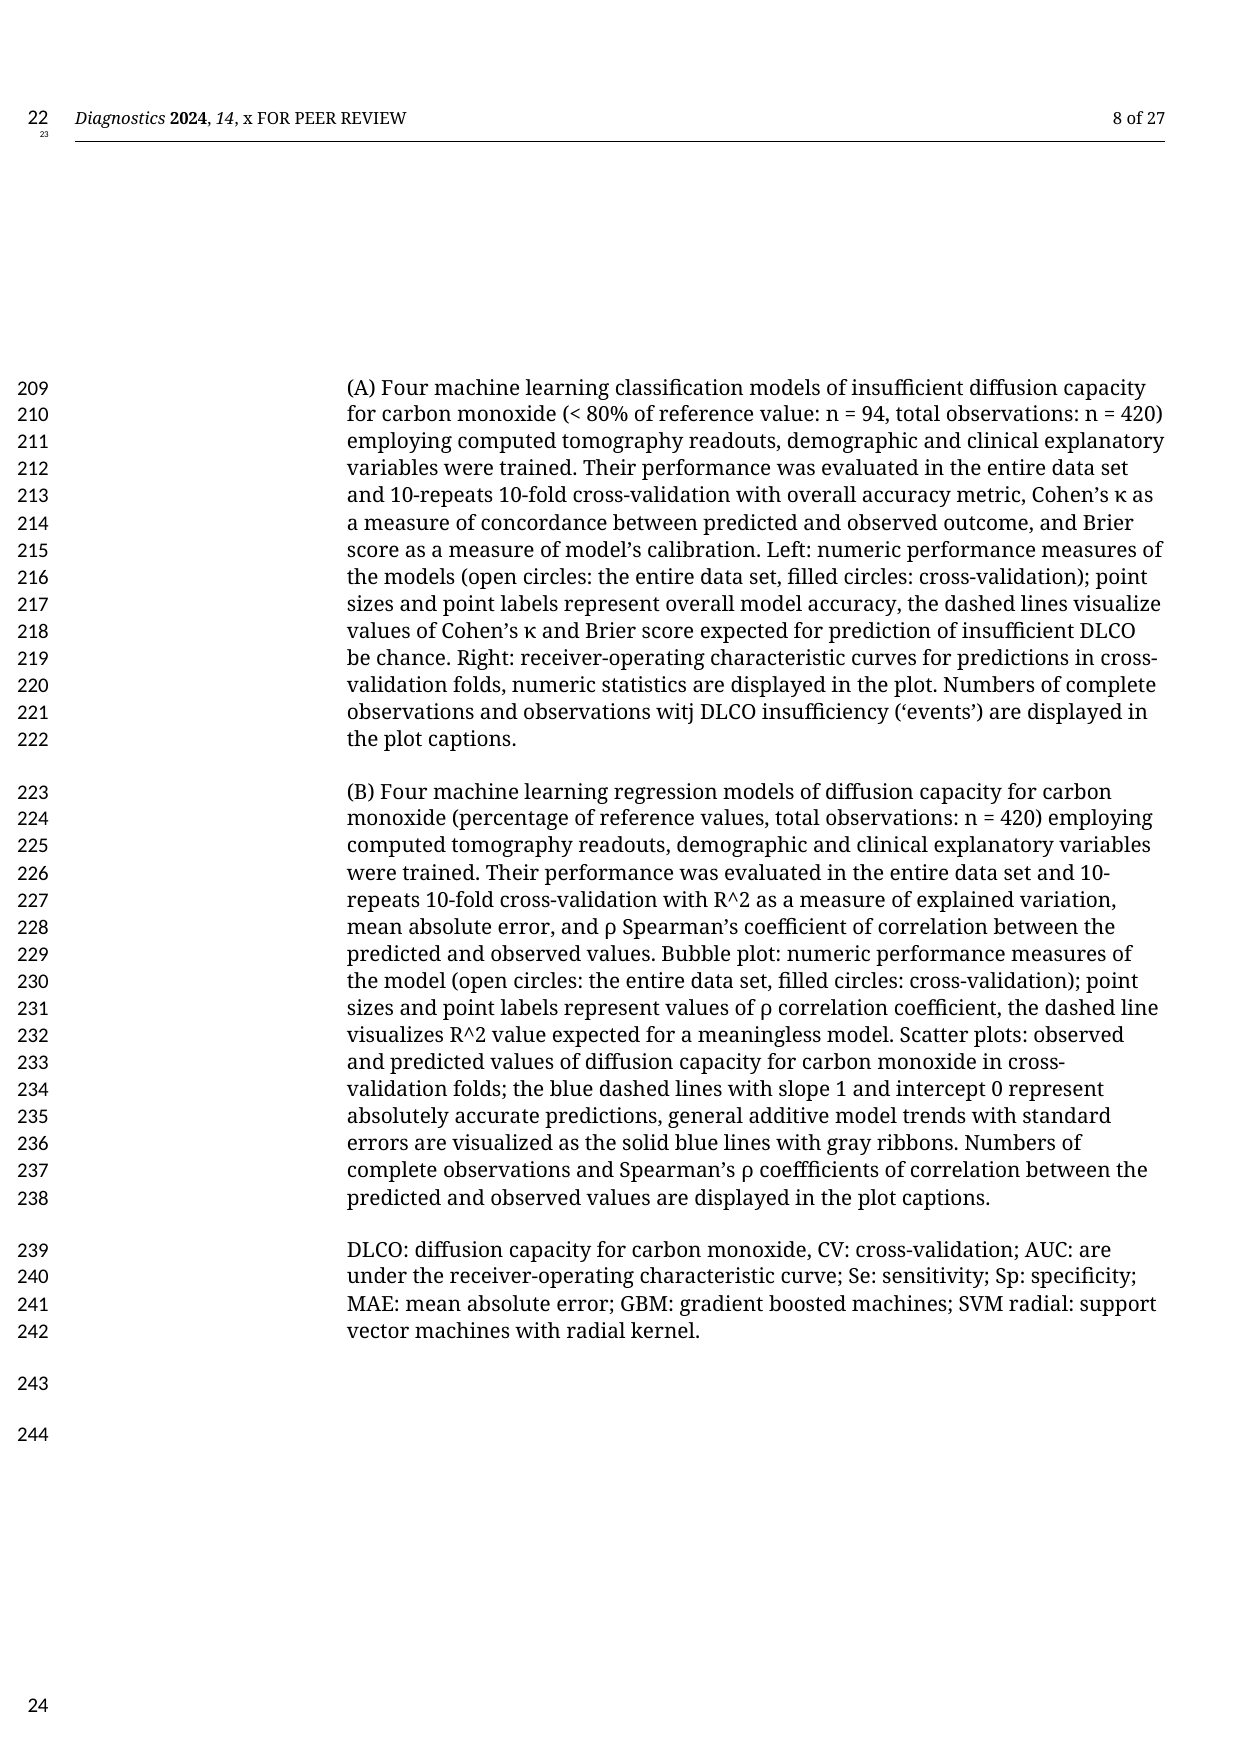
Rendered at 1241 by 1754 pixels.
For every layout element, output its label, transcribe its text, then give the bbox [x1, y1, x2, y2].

subtitle (A) Four machine learning classification models of insufficient diffusion capacity for carbon monoxide (< 80% of reference value: n = 94, total observations: n = 420) employing computed tomography readouts, demographic and clinical explanatory variables were trained. Their performance was evaluated in the entire data set and 10-repeats 10-fold cross-validation with overall accuracy metric, Cohen’s κ as a measure of concordance between predicted and observed outcome, and Brier score as a measure of model’s calibration. Left: numeric performance measures of the models (open circles: the entire data set, filled circles: cross-validation); point sizes and point labels represent overall model accuracy, the dashed lines visualize values of Cohen’s κ and Brier score expected for prediction of insufficient DLCO be chance. Right: receiver-operating characteristic curves for predictions in cross-validation folds, numeric statistics are displayed in the plot. Numbers of complete observations and observations witj DLCO insufficiency (‘events’) are displayed in the plot captions. [347, 374, 1165, 753]
subtitle (B) Four machine learning regression models of diffusion capacity for carbon monoxide (percentage of reference values, total observations: n = 420) employing computed tomography readouts, demographic and clinical explanatory variables were trained. Their performance was evaluated in the entire data set and 10-repeats 10-fold cross-validation with R^2 as a measure of explained variation, mean absolute error, and ρ Spearman’s coefficient of correlation between the predicted and observed values. Bubble plot: numeric performance measures of the model (open circles: the entire data set, filled circles: cross-validation); point sizes and point labels represent values of ρ correlation coefficient, the dashed line visualizes R^2 value expected for a meaningless model. Scatter plots: observed and predicted values of diffusion capacity for carbon monoxide in cross-validation folds; the blue dashed lines with slope 1 and intercept 0 represent absolutely accurate predictions, general additive model trends with standard errors are visualized as the solid blue lines with gray ribbons. Numbers of complete observations and Spearman’s ρ coeffficients of correlation between the predicted and observed values are displayed in the plot captions. [347, 778, 1165, 1211]
subtitle DLCO: diffusion capacity for carbon monoxide, CV: cross-validation; AUC: are under the receiver-operating characteristic curve; Se: sensitivity; Sp: specificity; MAE: mean absolute error; GBM: gradient boosted machines; SVM radial: support vector machines with radial kernel. [347, 1236, 1165, 1344]
